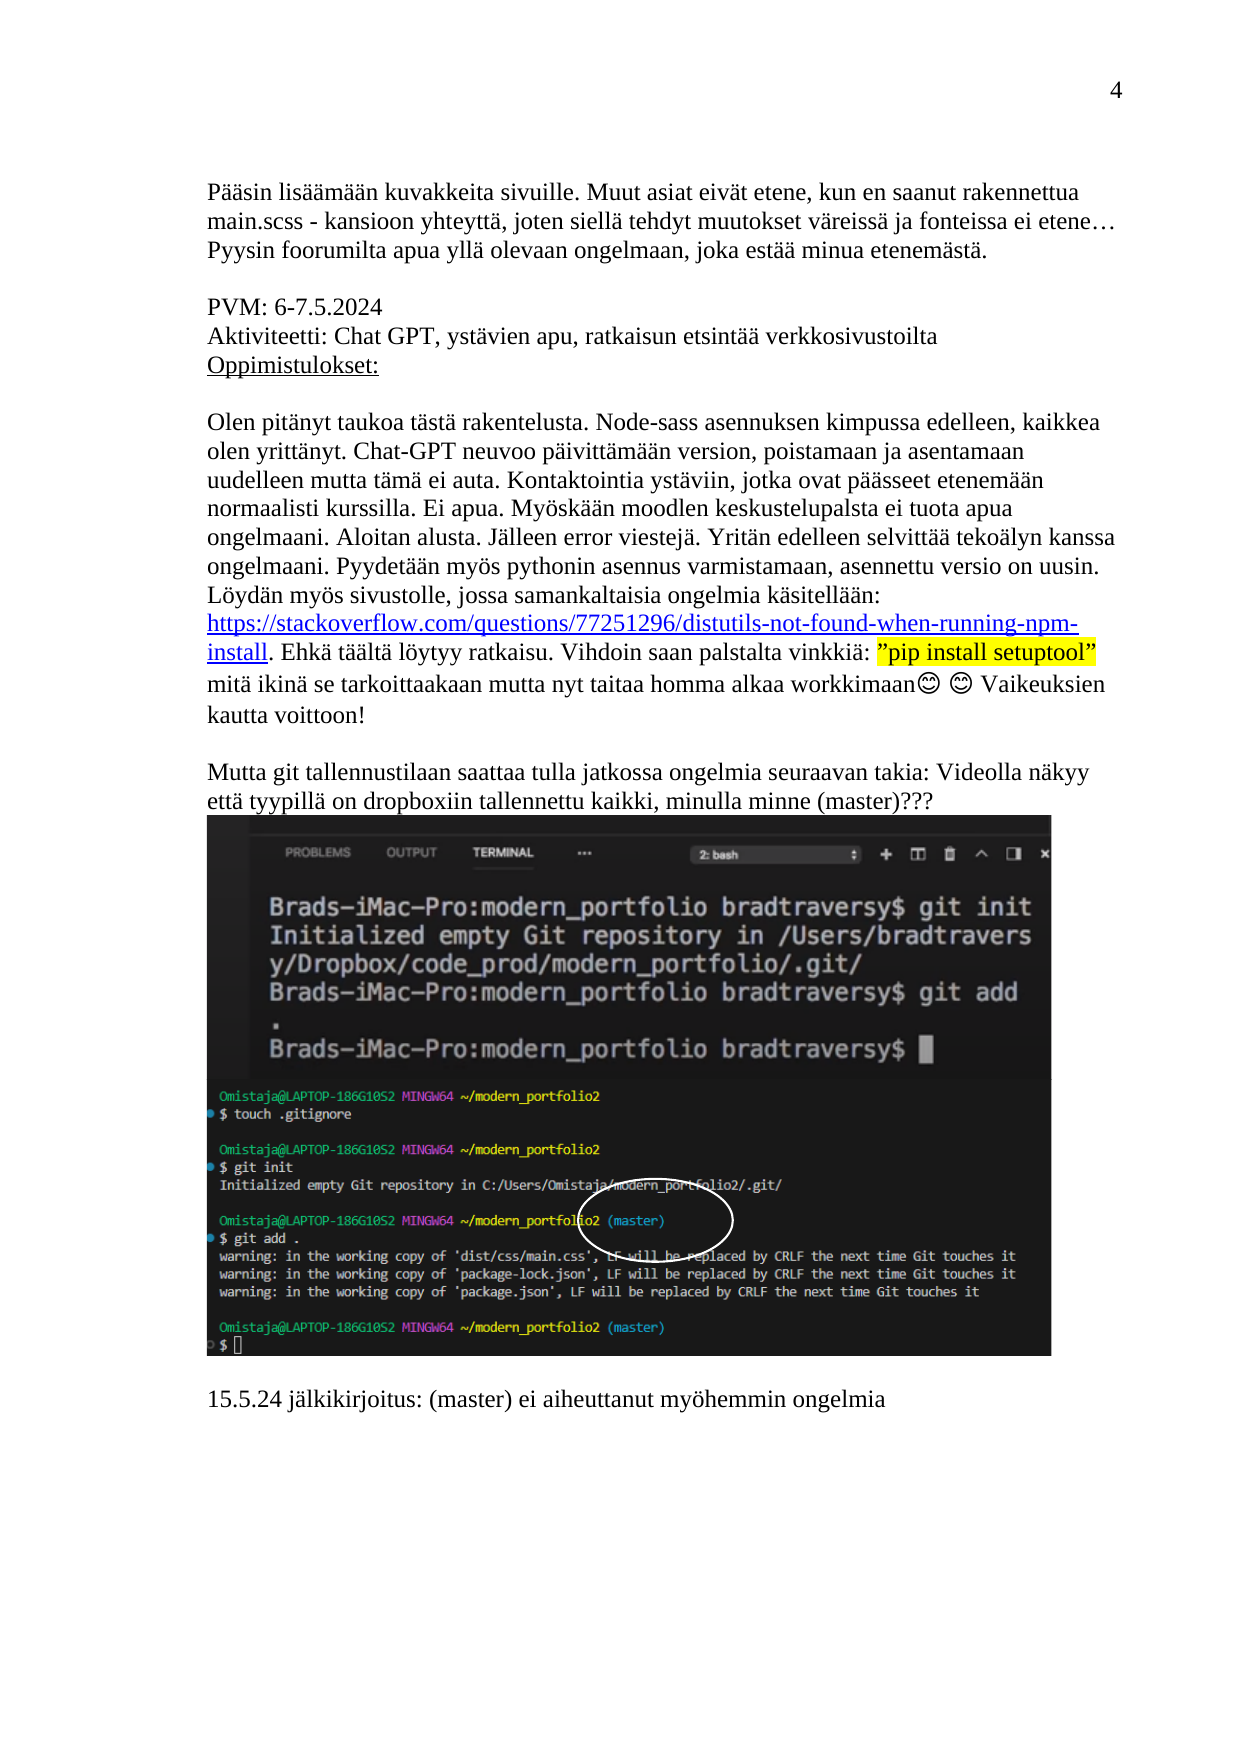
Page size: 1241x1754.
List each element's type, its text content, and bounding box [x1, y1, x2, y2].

picture [206, 815, 1052, 1356]
text PVM: 6-7.5.2024 [207, 292, 1122, 321]
text Oppimistulokset: [207, 350, 1122, 378]
text 15.5.24 jälkikirjoitus: (master) ei aiheuttanut myöhemmin ongelmia [207, 1384, 1122, 1413]
text Pääsin lisäämään kuvakkeita sivuille. Muut asiat eivät etene, kun en saanut rakennettua main.scss - kansioon yhteyttä, joten siellä tehdyt muutokset väreissä ja fonteissa ei etene… Pyysin foorumilta apua yllä olevaan ongelmaan, joka estää minua etenemästä. [207, 177, 1122, 263]
text Mutta git tallennustilaan saattaa tulla jatkossa ongelmia seuraavan takia: Videolla näkyy että tyypillä on dropboxiin tallennettu kaikki, minulla minne (master)??? [207, 757, 1122, 815]
text Olen pitänyt taukoa tästä rakentelusta. Node-sass asennuksen kimpussa edelleen, kaikkea olen yrittänyt. Chat-GPT neuvoo päivittämään version, poistamaan ja asentamaan uudelleen mutta tämä ei auta. Kontaktointia ystäviin, jotka ovat päässeet etenemään normaalisti kurssilla. Ei apua. Myöskään moodlen keskustelupalsta ei tuota apua ongelmaani. Aloitan alusta. Jälleen error viestejä. Yritän edelleen selvittää tekoälyn kanssa ongelmaani. Pyydetään myös pythonin asennus varmistamaan, asennettu versio on uusin. Löydän myös sivustolle, jossa samankaltaisia ongelmia käsitellään: https://stackoverflow.com/questions/77251296/distutils-not-found-when-running-npm-install. Ehkä täältä löytyy ratkaisu. Vihdoin saan palstalta vinkkiä: ”pip install setuptool” mitä ikinä se tarkoittaakaan mutta nyt taitaa homma alkaa workkimaan Vaikeuksien kautta voittoon! [207, 407, 1122, 729]
text Aktiviteetti: Chat GPT, ystävien apu, ratkaisun etsintää verkkosivustoilta [207, 321, 1122, 350]
